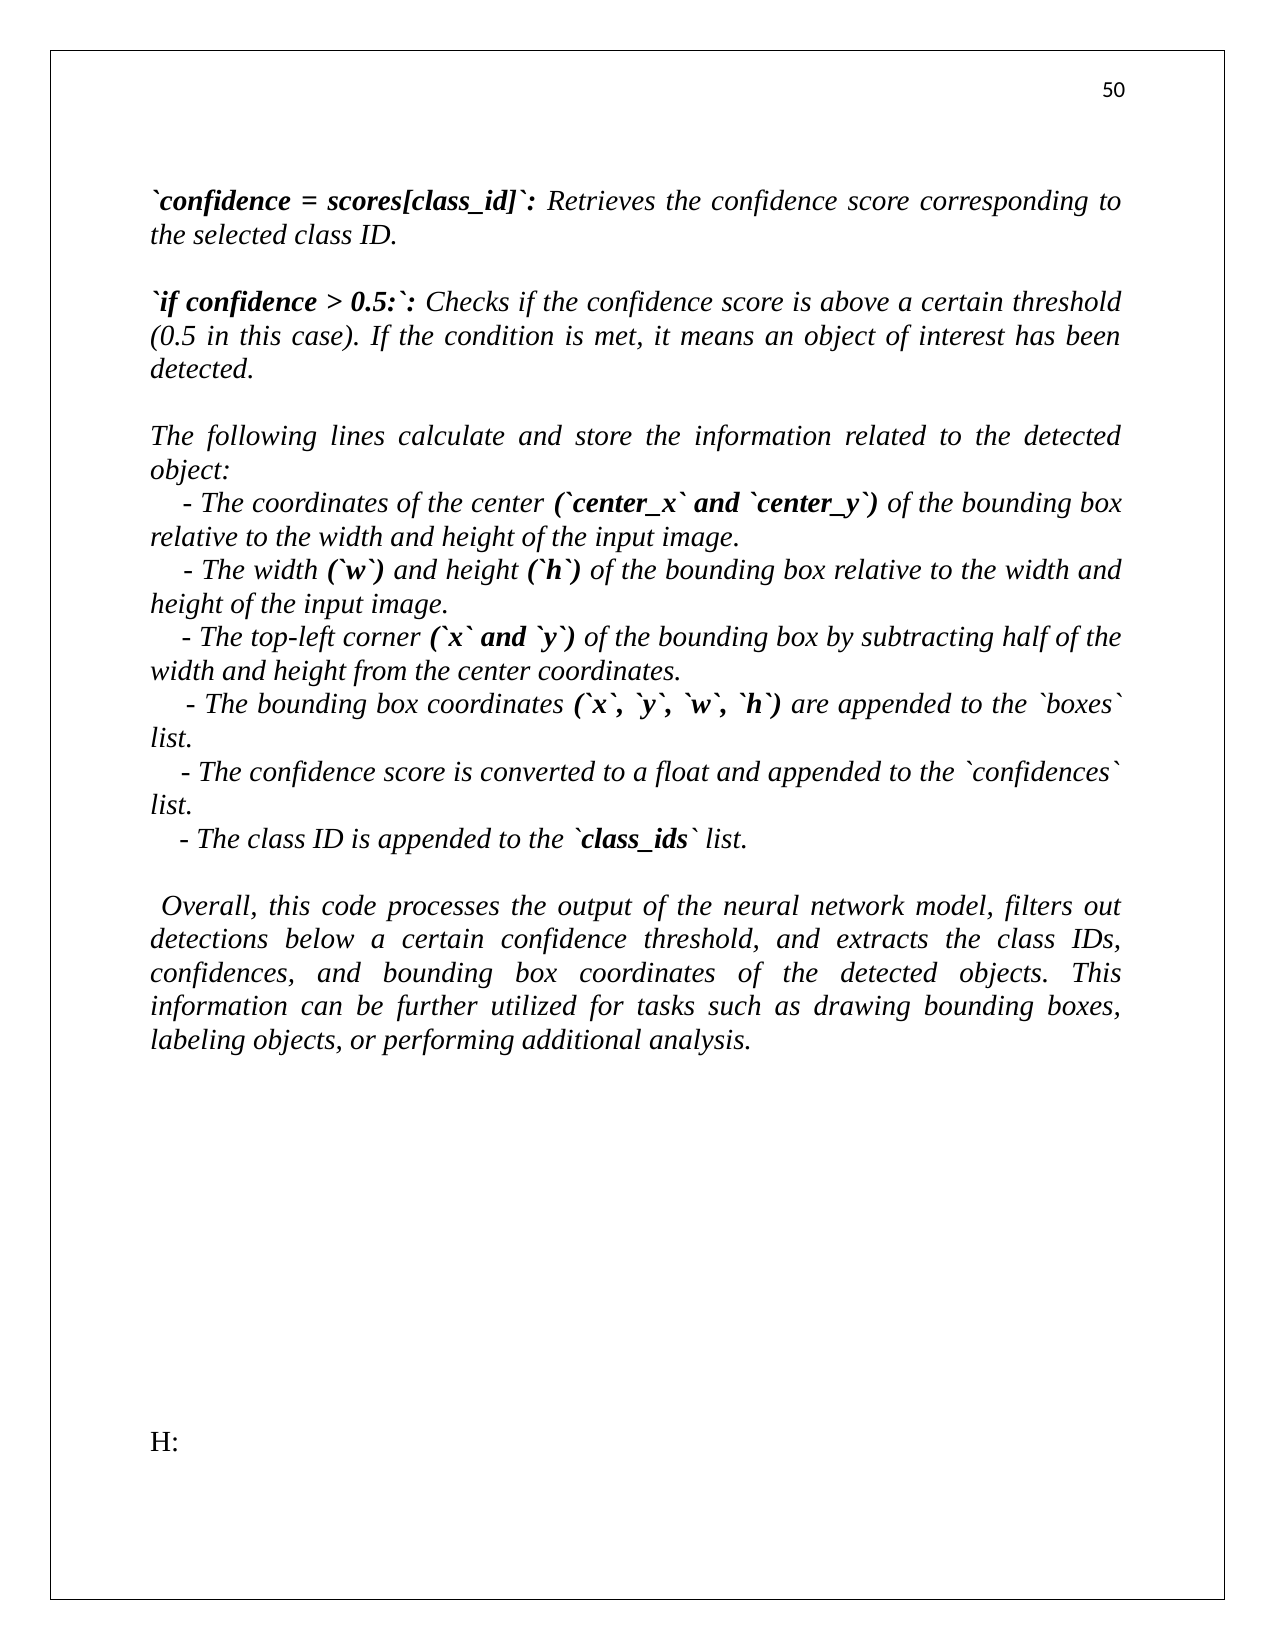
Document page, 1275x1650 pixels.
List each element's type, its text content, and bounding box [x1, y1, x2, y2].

text Overall, this code processes the output of the neural network model, filters out detections below a certain confidence threshold, and extracts the class IDs, confidences, and bounding box coordinates of the detected objects. This information can be further utilized for tasks such as drawing bounding boxes, labeling objects, or performing additional analysis. [150, 888, 1125, 1056]
text - The top-left corner (`x` and `y`) of the bounding box by subtracting half of the width and height from the center coordinates. [150, 619, 1125, 687]
text - The coordinates of the center (`center_x` and `center_y`) of the bounding box relative to the width and height of the input image. [150, 485, 1125, 552]
text `if confidence > 0.5:`: Checks if the confidence score is above a certain threshold (0.5 in this case). If the condition is met, it means an object of interest has been detected. [150, 284, 1125, 385]
text - The class ID is appended to the `class_ids` list. [150, 821, 1125, 854]
text - The confidence score is converted to a float and appended to the `confidences` list. [150, 754, 1125, 821]
text The following lines calculate and store the information related to the detected object: [150, 418, 1125, 485]
text H: [150, 1424, 1125, 1458]
text `confidence = scores[class_id]`: Retrieves the confidence score corresponding to the selected class ID. [150, 183, 1125, 251]
text - The bounding box coordinates (`x`, `y`, `w`, `h`) are appended to the `boxes` list. [150, 687, 1125, 754]
text - The width (`w`) and height (`h`) of the bounding box relative to the width and height of the input image. [150, 552, 1125, 619]
